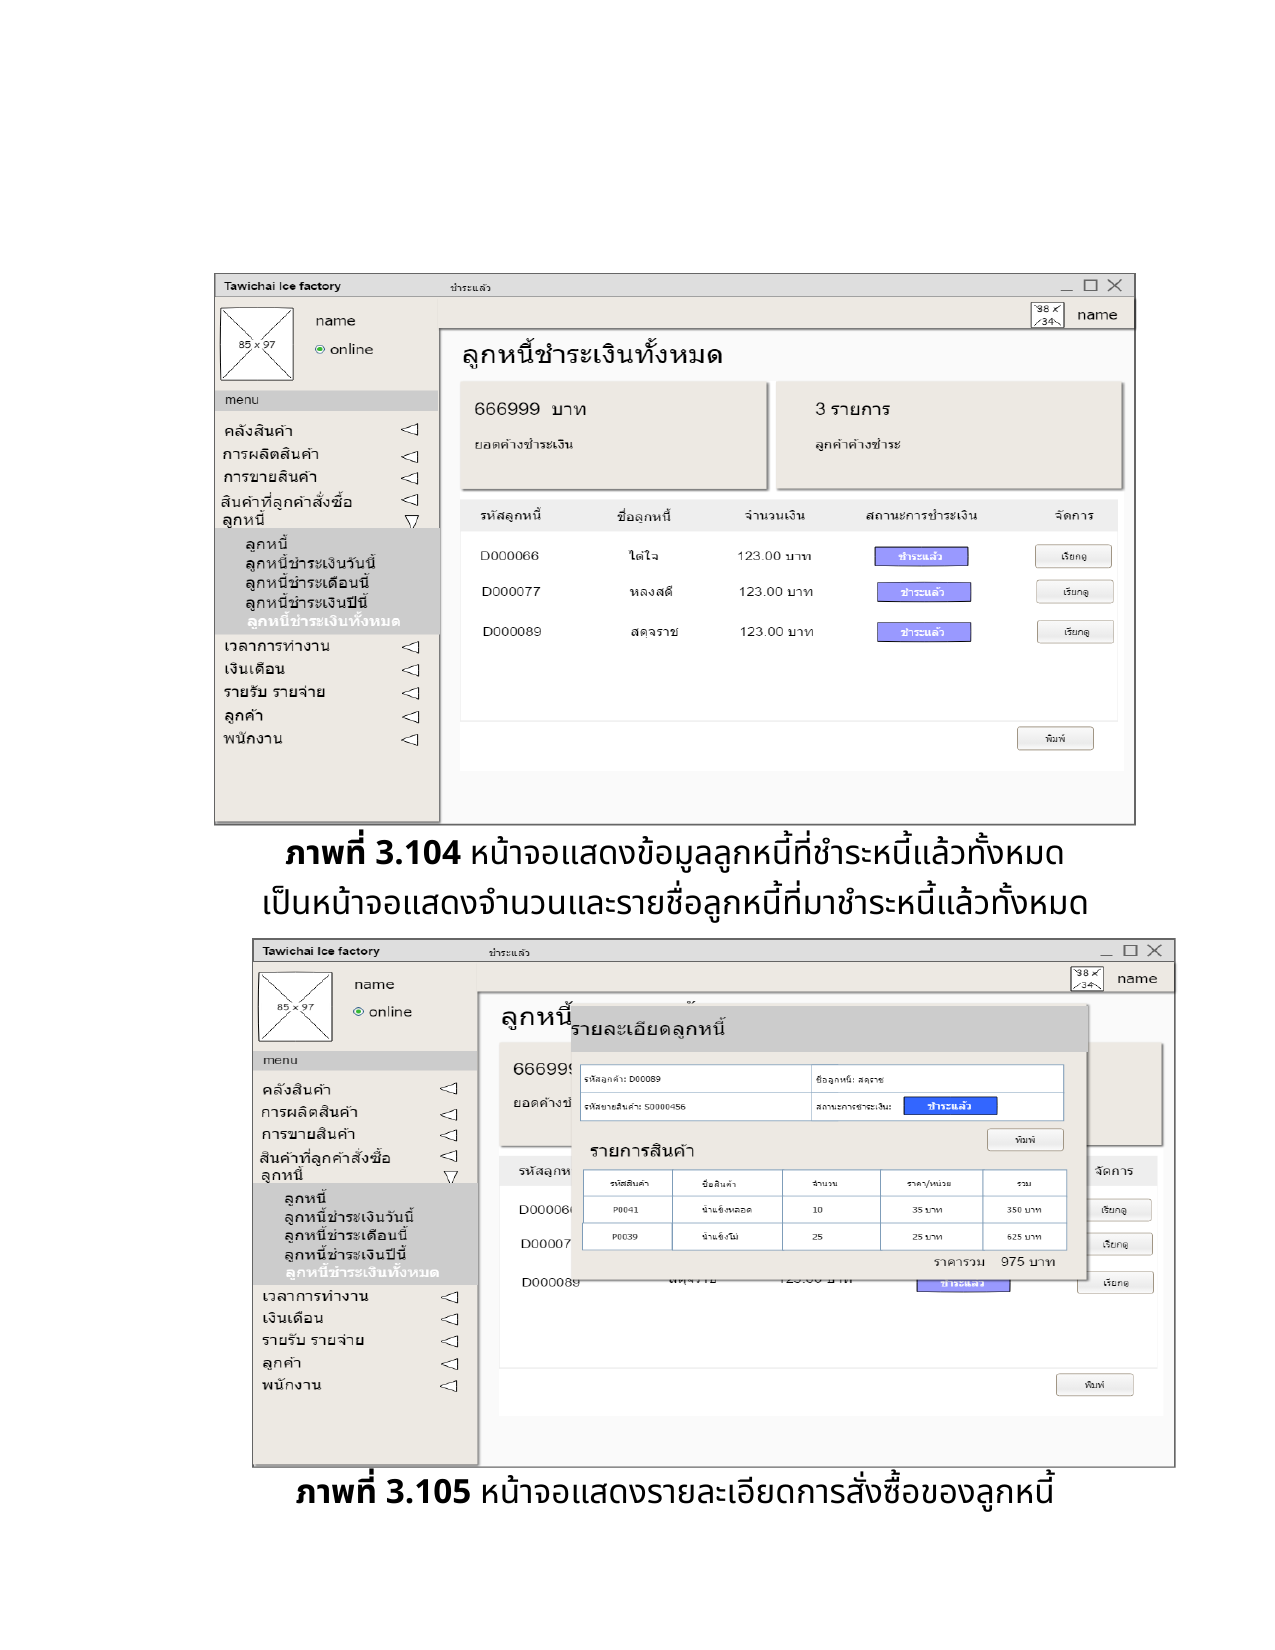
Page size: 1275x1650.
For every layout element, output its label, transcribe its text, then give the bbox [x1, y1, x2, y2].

picture [251, 933, 1181, 1468]
picture [210, 265, 1137, 829]
text ภาพที่ 3.104 หน้าจอแสดงข้อมูลลูกหนี้ที่ชำระหนี้แล้วทั้งหมด [225, 829, 1125, 879]
text เป็นหน้าจอแสดงจำนวนและรายชื่อลูกหนี้ที่มาชำระหนี้แล้วทั้งหมด [225, 879, 1125, 930]
